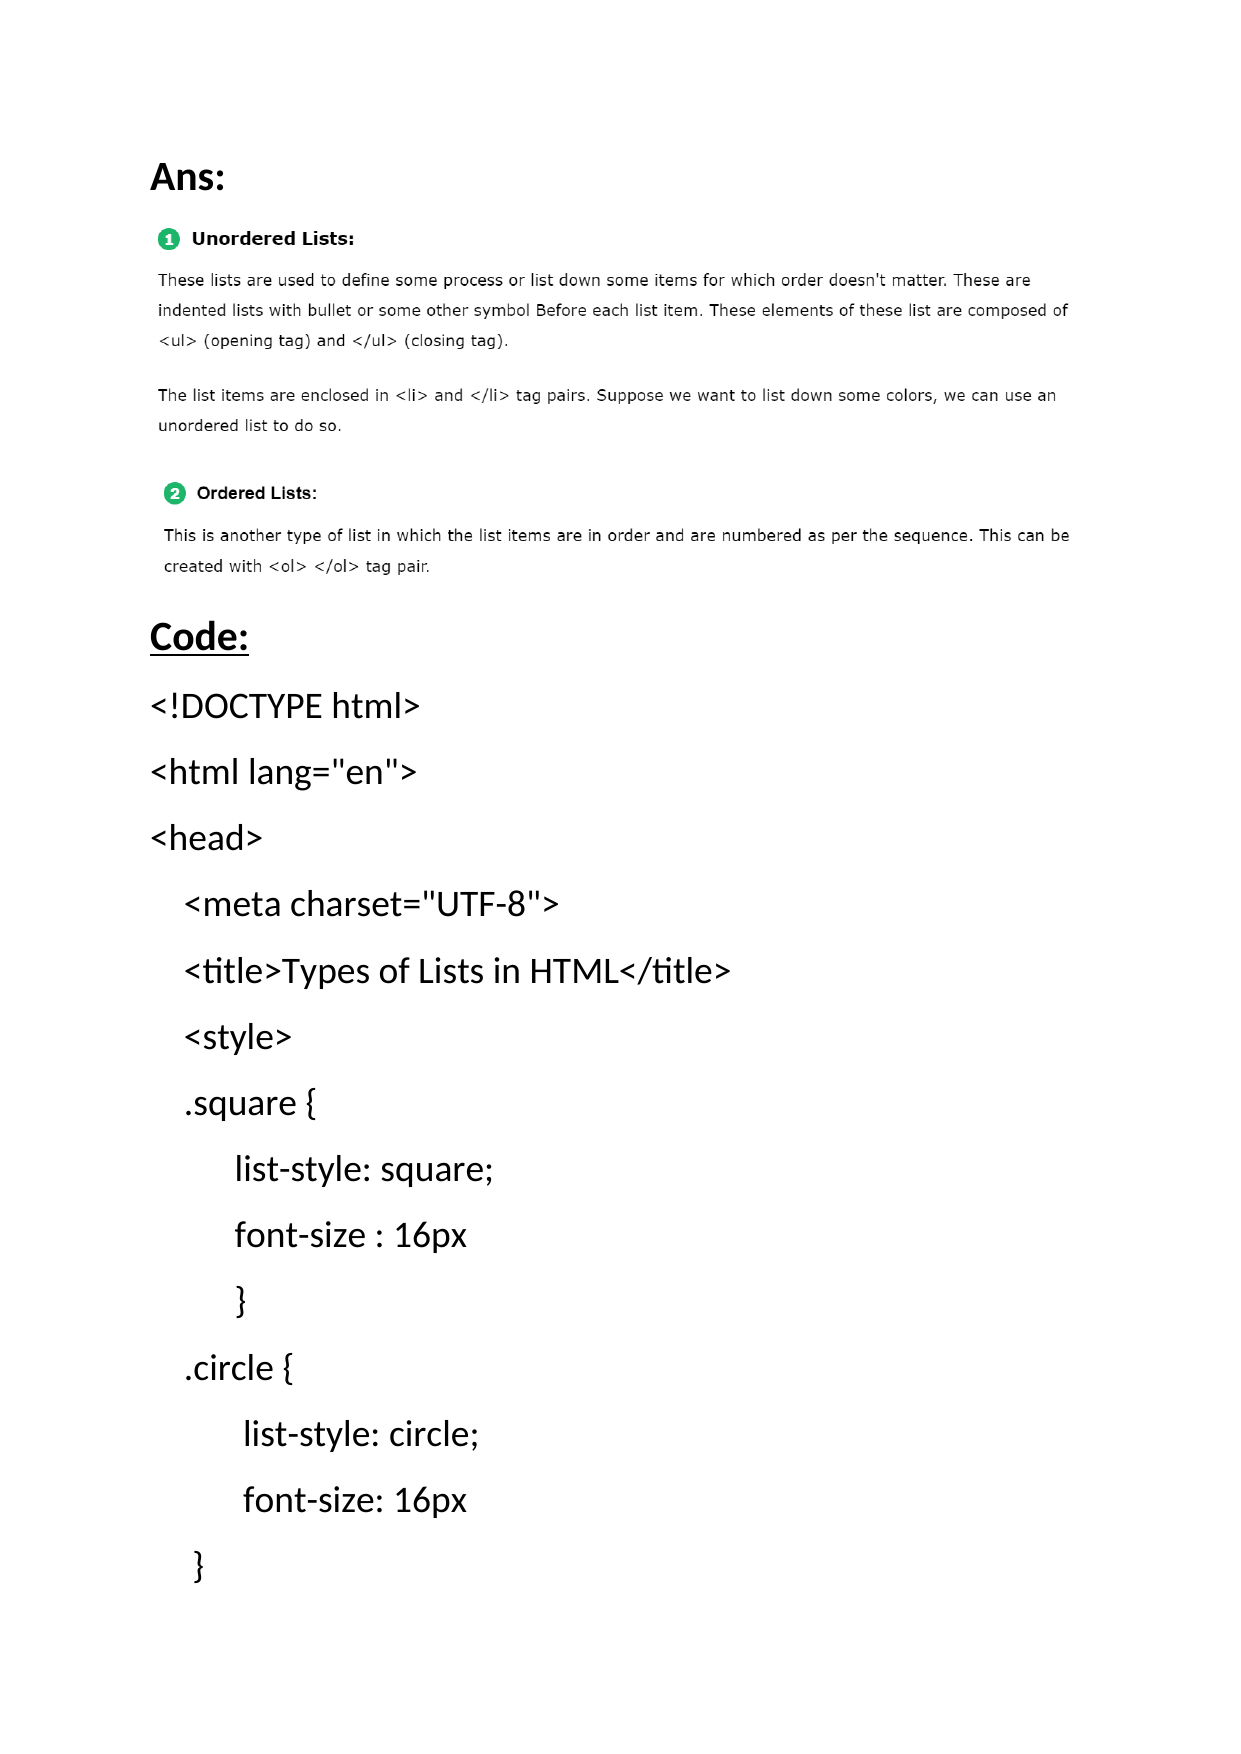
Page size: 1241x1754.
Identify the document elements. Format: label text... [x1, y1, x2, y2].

text list-style: square; [150, 1145, 1090, 1191]
text list-style: circle; [150, 1409, 1090, 1455]
text <style> [150, 1013, 1090, 1058]
text font-size : 16px [150, 1211, 1090, 1257]
text .square { [150, 1079, 1090, 1125]
text <title>Types of Lists in HTML</title> [150, 947, 1090, 992]
text <!DOCTYPE html> [150, 682, 1090, 728]
text Code: [150, 610, 1090, 661]
picture [150, 221, 1091, 462]
text Ans: [150, 150, 1090, 201]
text .circle { [150, 1343, 1090, 1389]
text font-size: 16px [150, 1476, 1090, 1522]
text } [150, 1542, 1090, 1588]
text <head> [150, 814, 1090, 860]
text <meta charset="UTF-8"> [150, 880, 1090, 926]
picture [150, 481, 1091, 592]
text <html lang="en"> [150, 748, 1090, 794]
text } [150, 1277, 1090, 1323]
